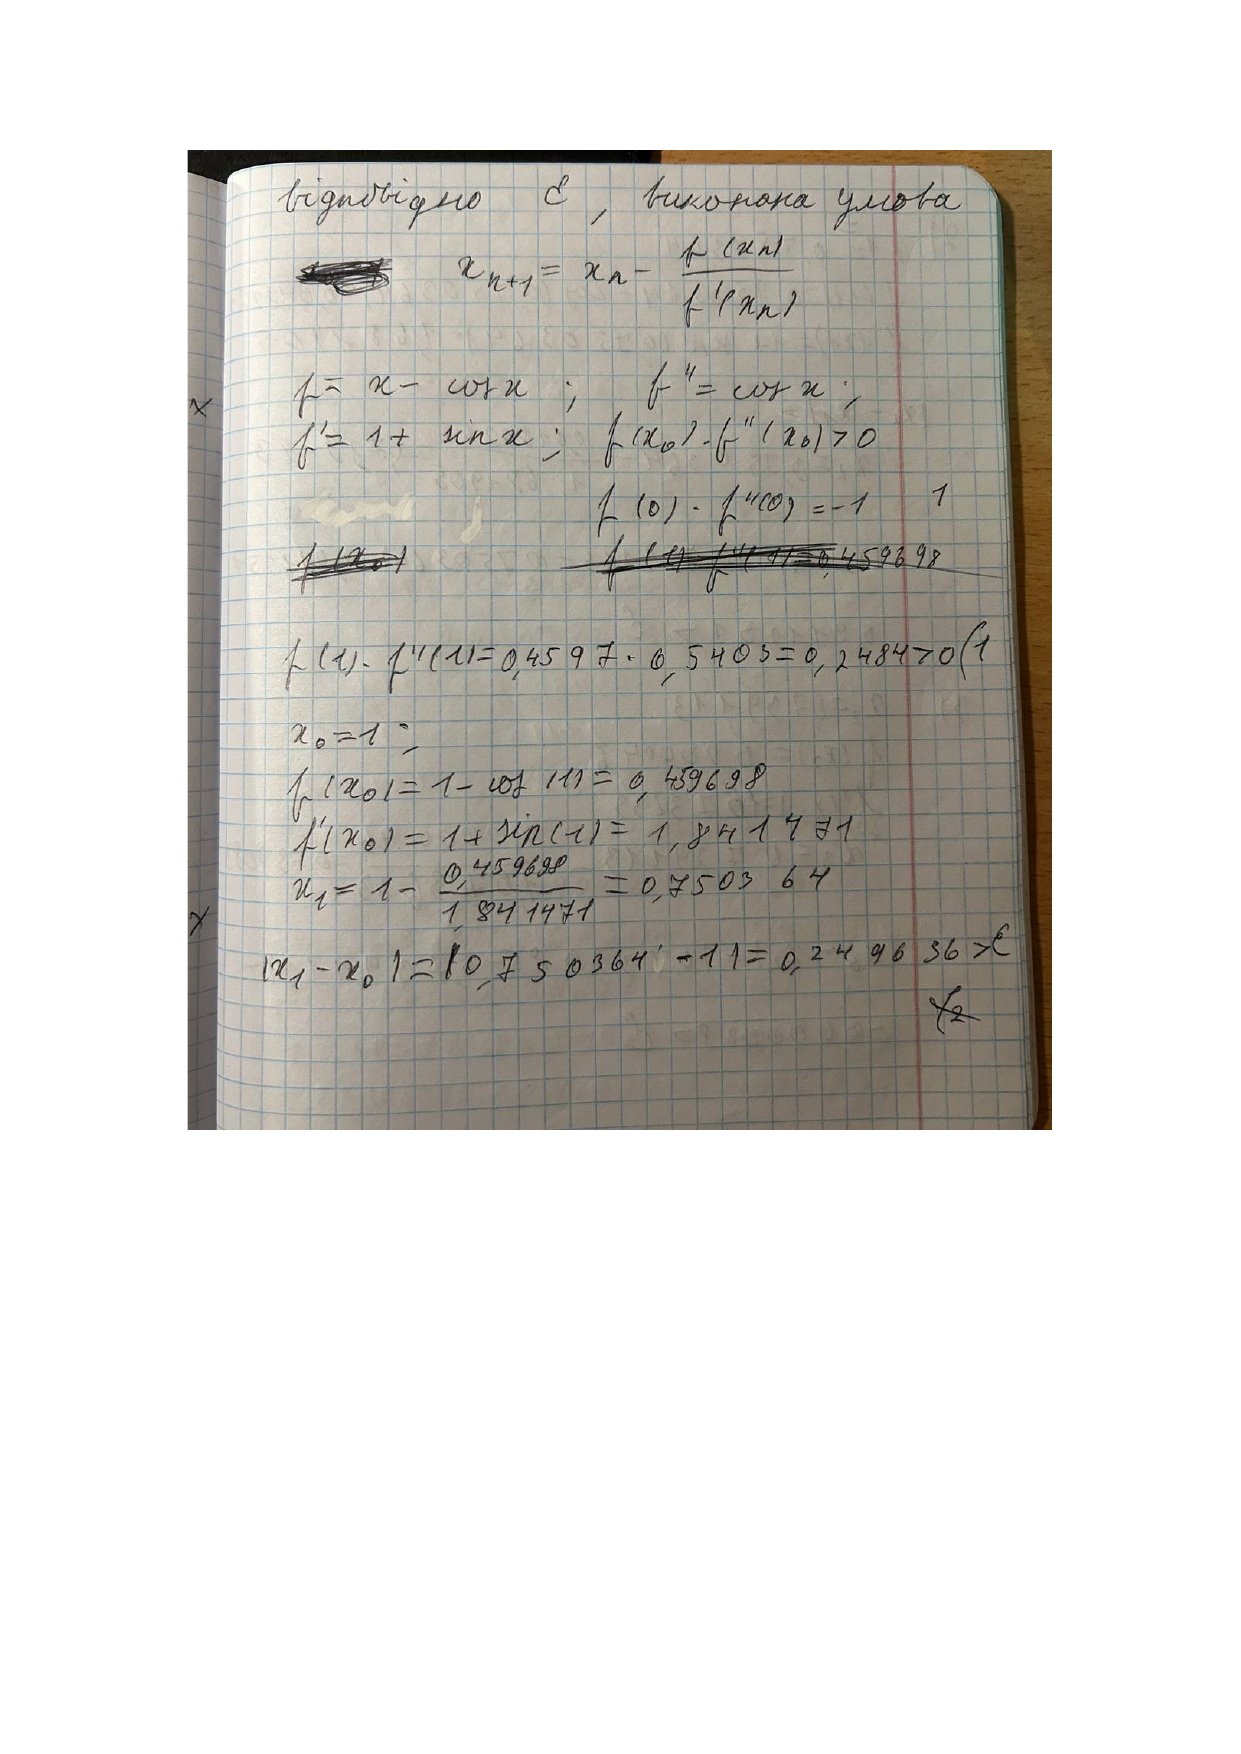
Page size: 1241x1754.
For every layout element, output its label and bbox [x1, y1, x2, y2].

picture [187, 150, 1052, 1130]
